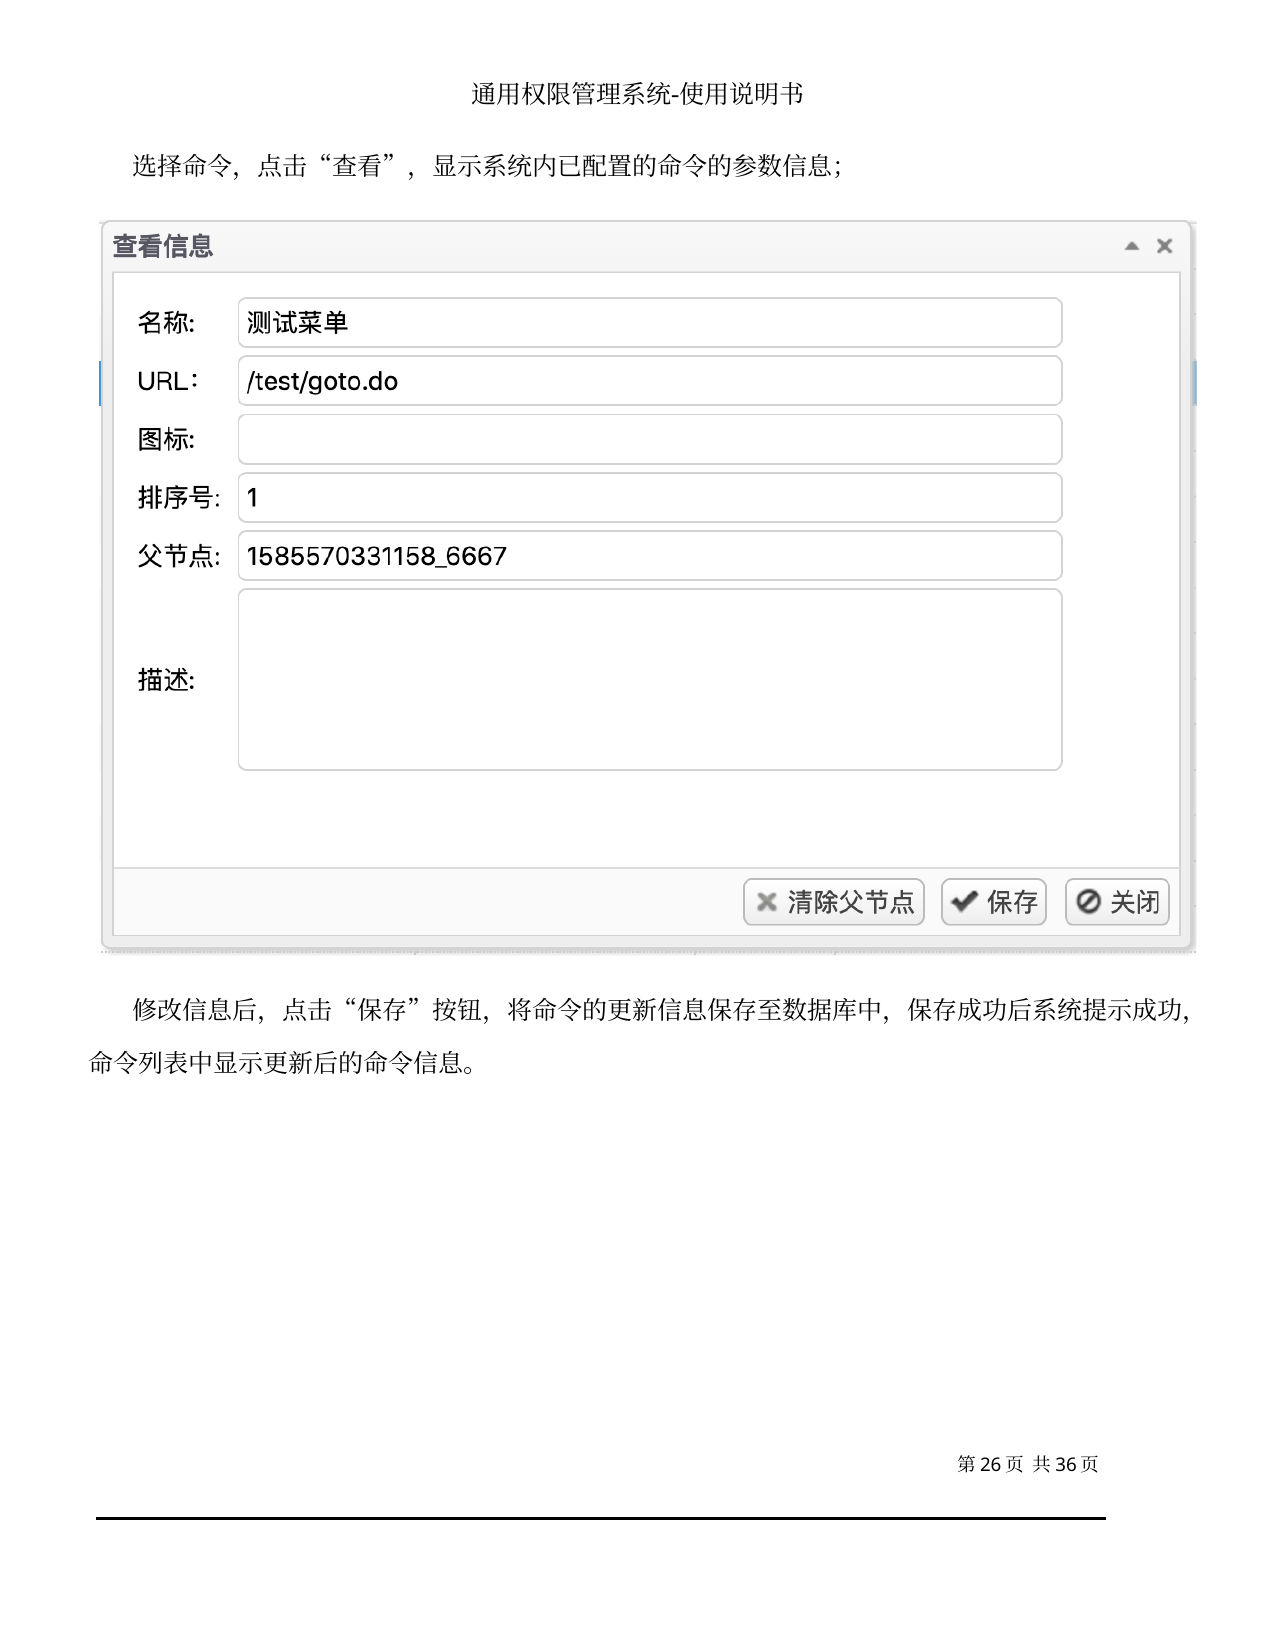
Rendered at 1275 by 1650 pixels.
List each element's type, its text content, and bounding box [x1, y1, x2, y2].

text 选择命令，点击“查看”，显示系统内已配置的命令的参数信息； [89, 146, 1186, 182]
picture [99, 220, 1197, 956]
text 修改信息后，点击“保存”按钮，将命令的更新信息保存至数据库中，保存成功后系统提示成功，命令列表中显示更新后的命令信息。 [89, 990, 1186, 1080]
